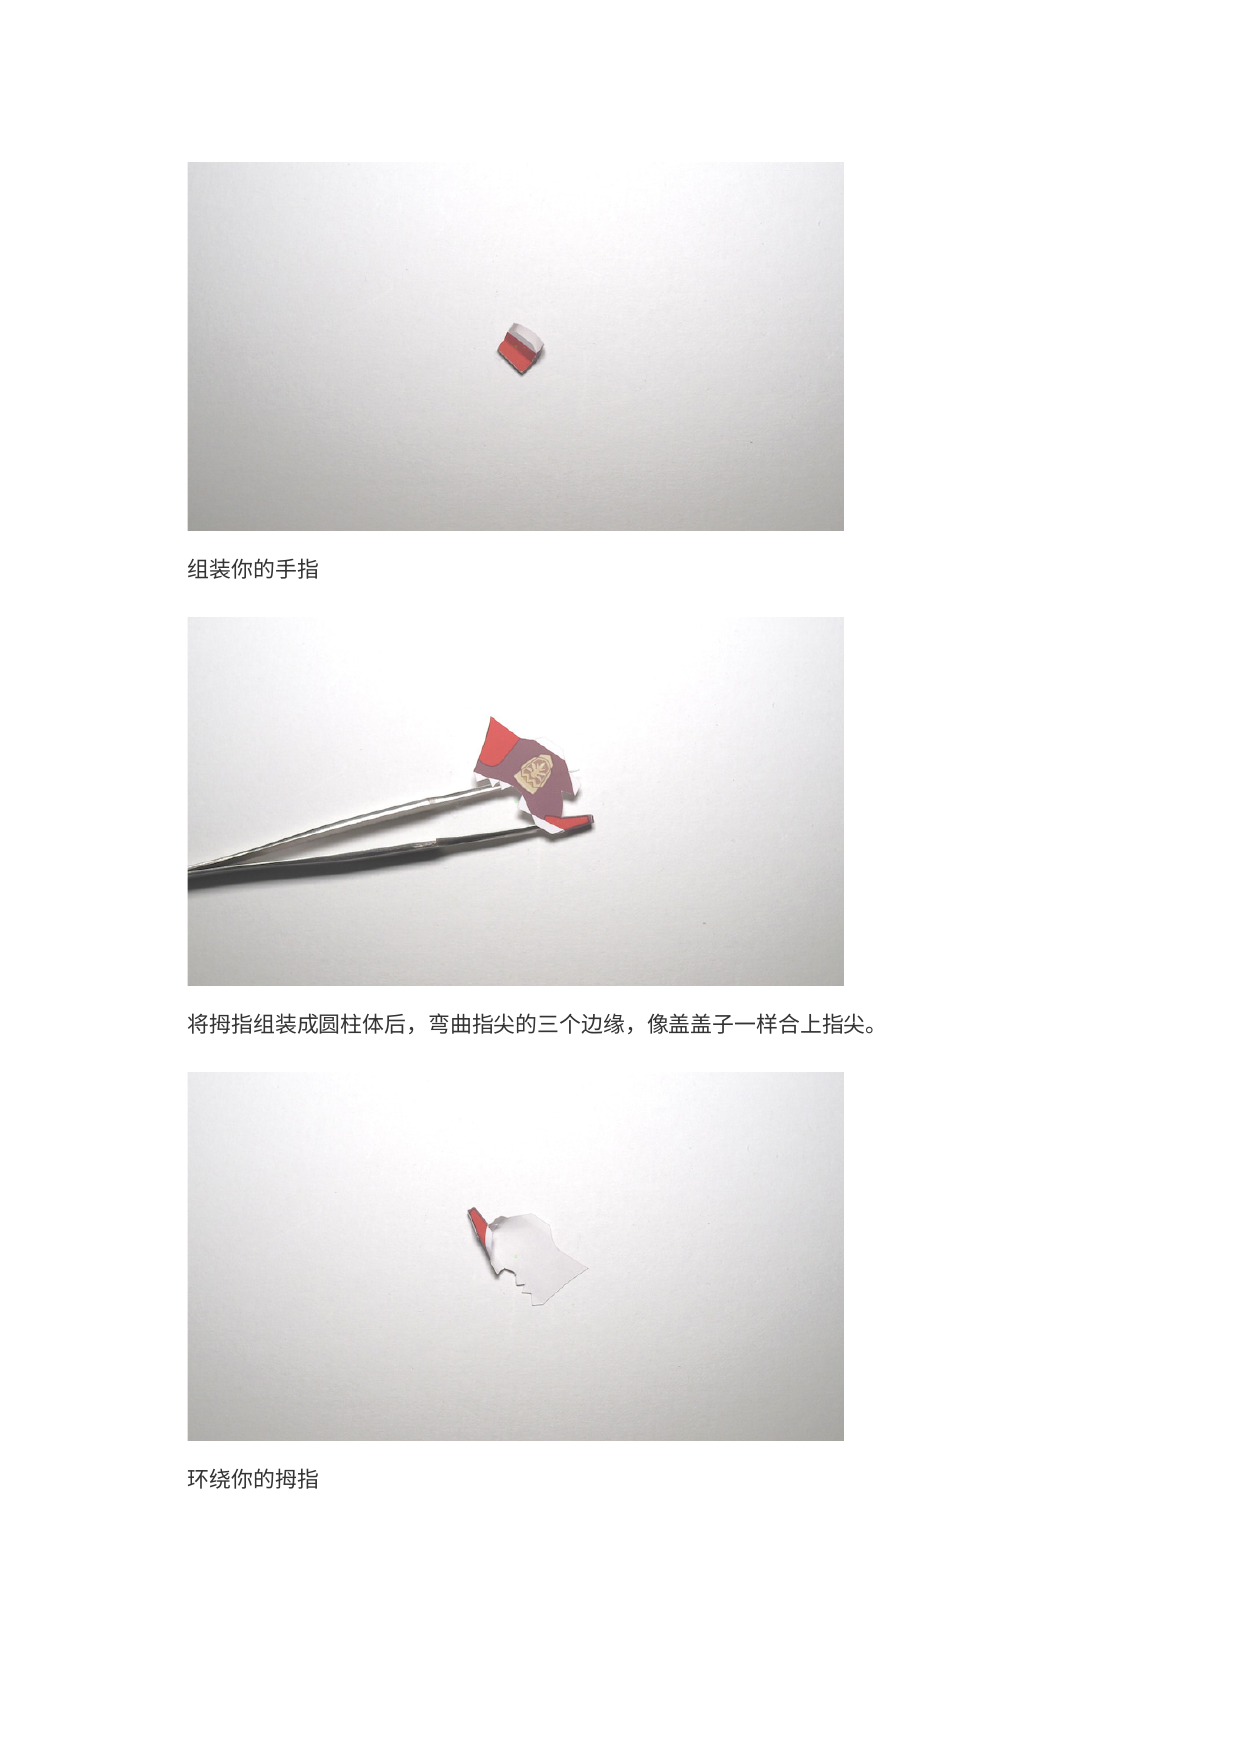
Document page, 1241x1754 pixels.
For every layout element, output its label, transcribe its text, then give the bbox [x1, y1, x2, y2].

text 组装你的手指 [187, 552, 1053, 584]
picture [187, 162, 844, 531]
text 将拇指组装成圆柱体后，弯曲指尖的三个边缘，像盖盖子一样合上指尖。 [187, 1007, 1053, 1039]
text 环绕你的拇指 [187, 1462, 1053, 1494]
picture [187, 617, 844, 986]
picture [187, 1072, 844, 1441]
